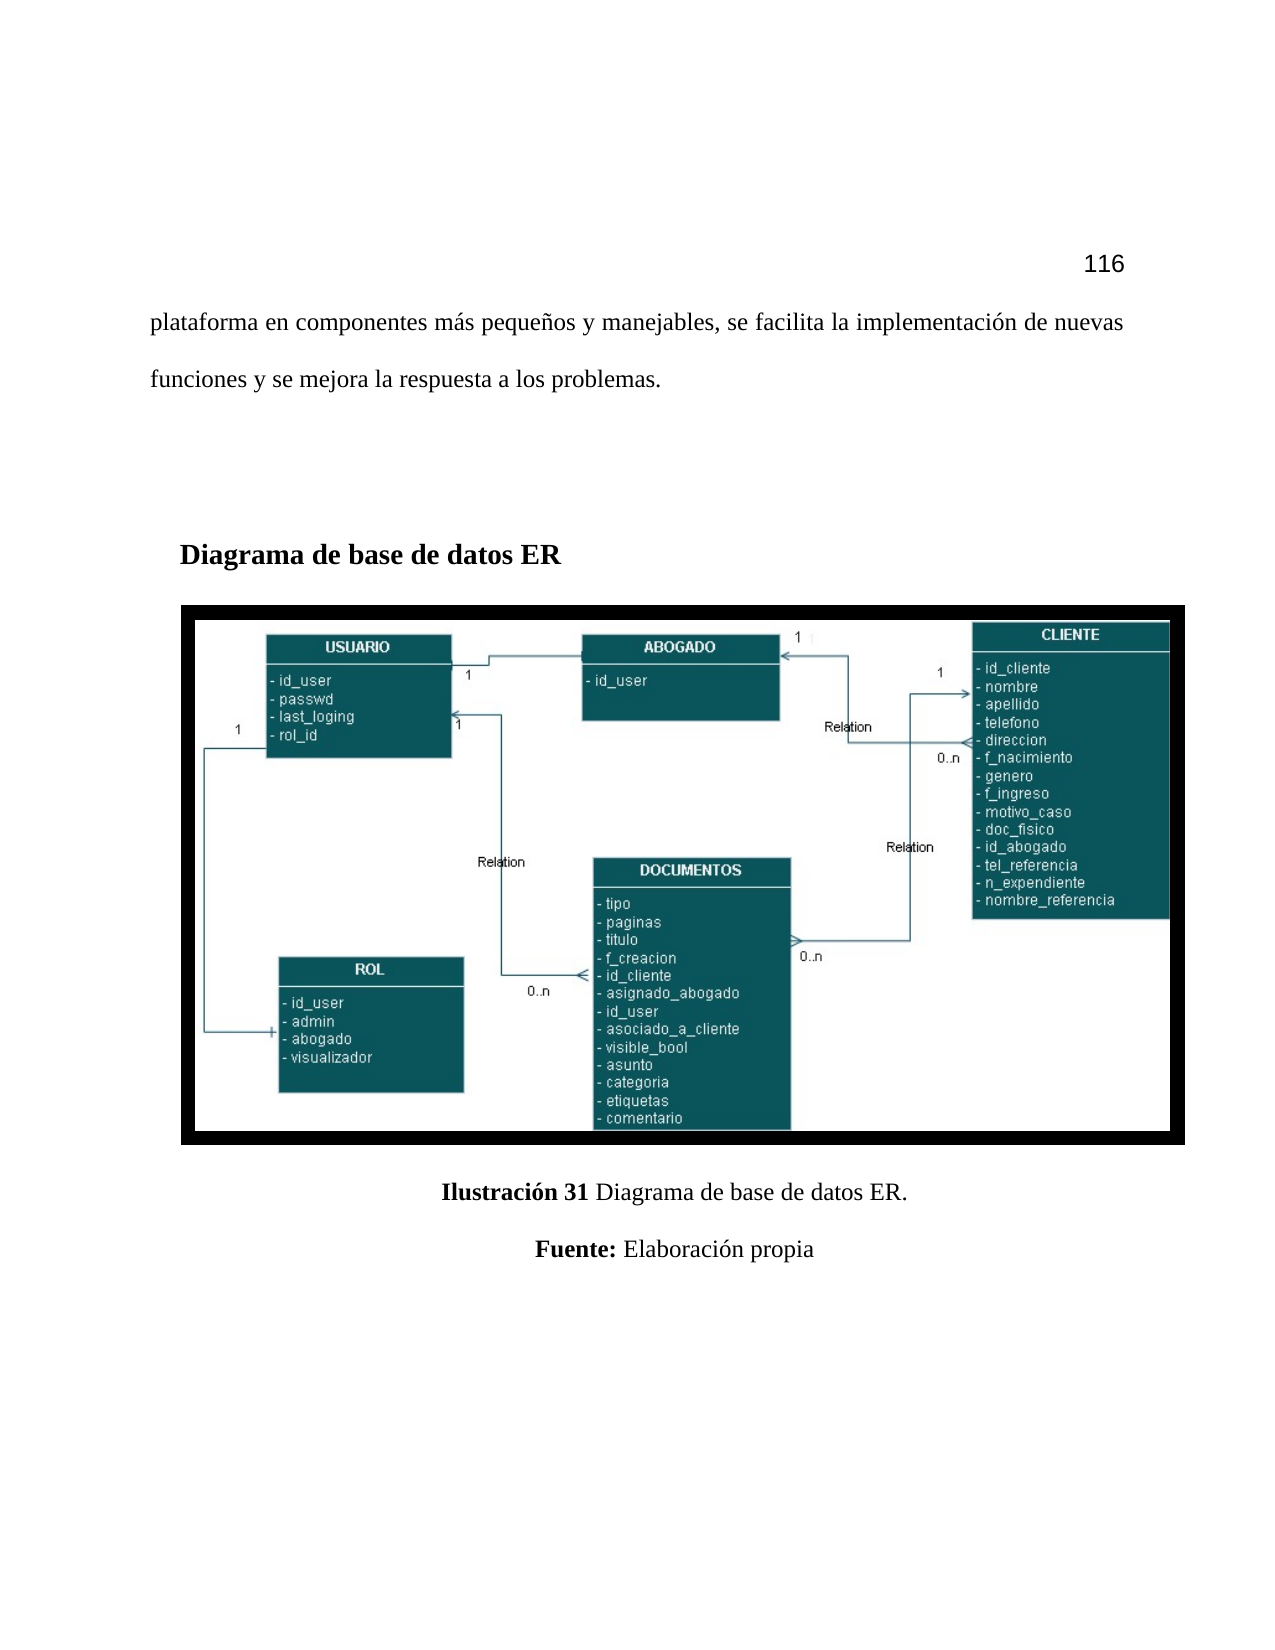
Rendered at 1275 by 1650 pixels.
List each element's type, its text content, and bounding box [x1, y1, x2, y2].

text Fuente: Elaboración propia [150, 1234, 1125, 1263]
text Ilustración 31 Diagrama de base de datos ER. [150, 1177, 1125, 1205]
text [150, 307, 1125, 393]
picture [195, 620, 1170, 1131]
text Diagrama de base de datos ER [150, 537, 1125, 570]
